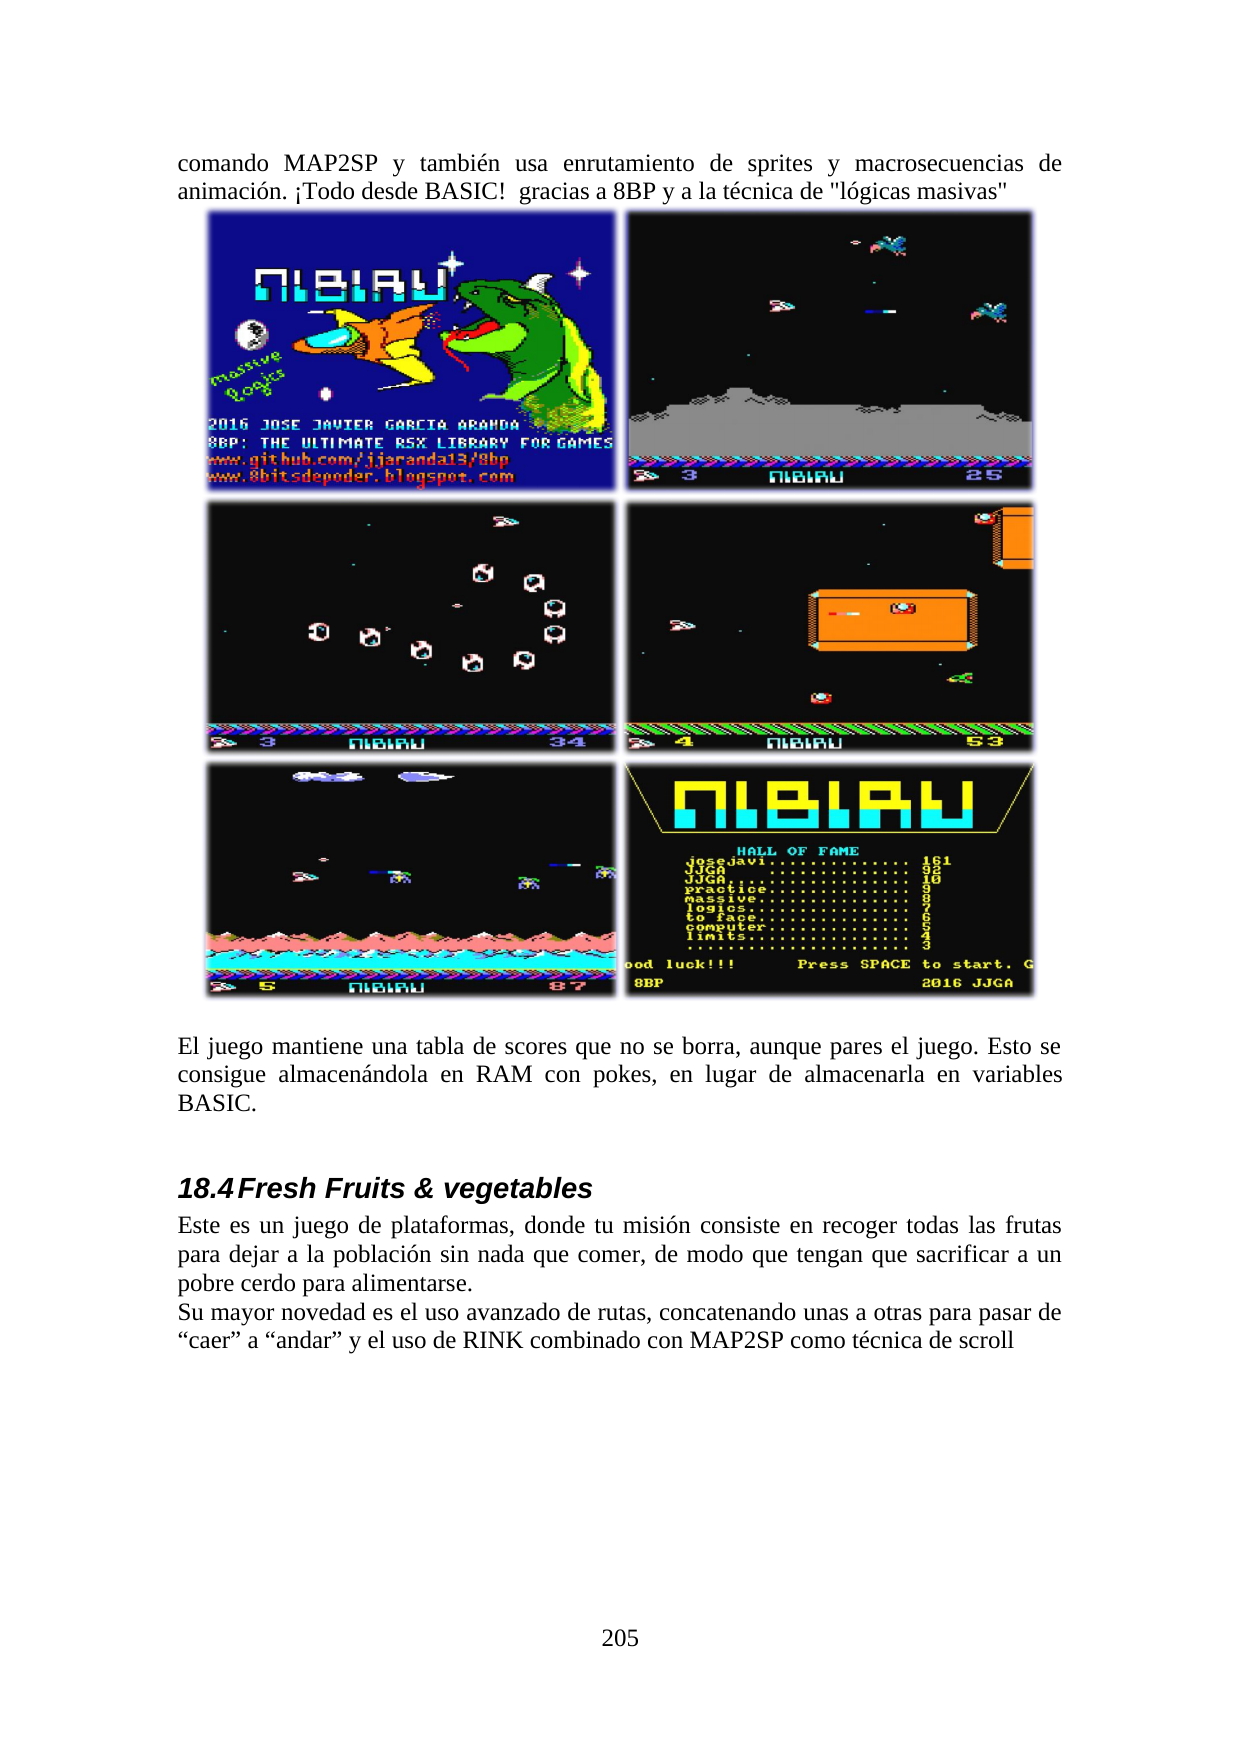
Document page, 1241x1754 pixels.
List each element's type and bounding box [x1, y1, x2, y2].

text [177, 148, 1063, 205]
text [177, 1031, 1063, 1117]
picture [212, 215, 612, 487]
picture [630, 215, 1029, 486]
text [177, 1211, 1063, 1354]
picture [211, 505, 611, 748]
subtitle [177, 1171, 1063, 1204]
picture [630, 768, 1030, 992]
picture [211, 767, 612, 993]
picture [630, 506, 1029, 748]
